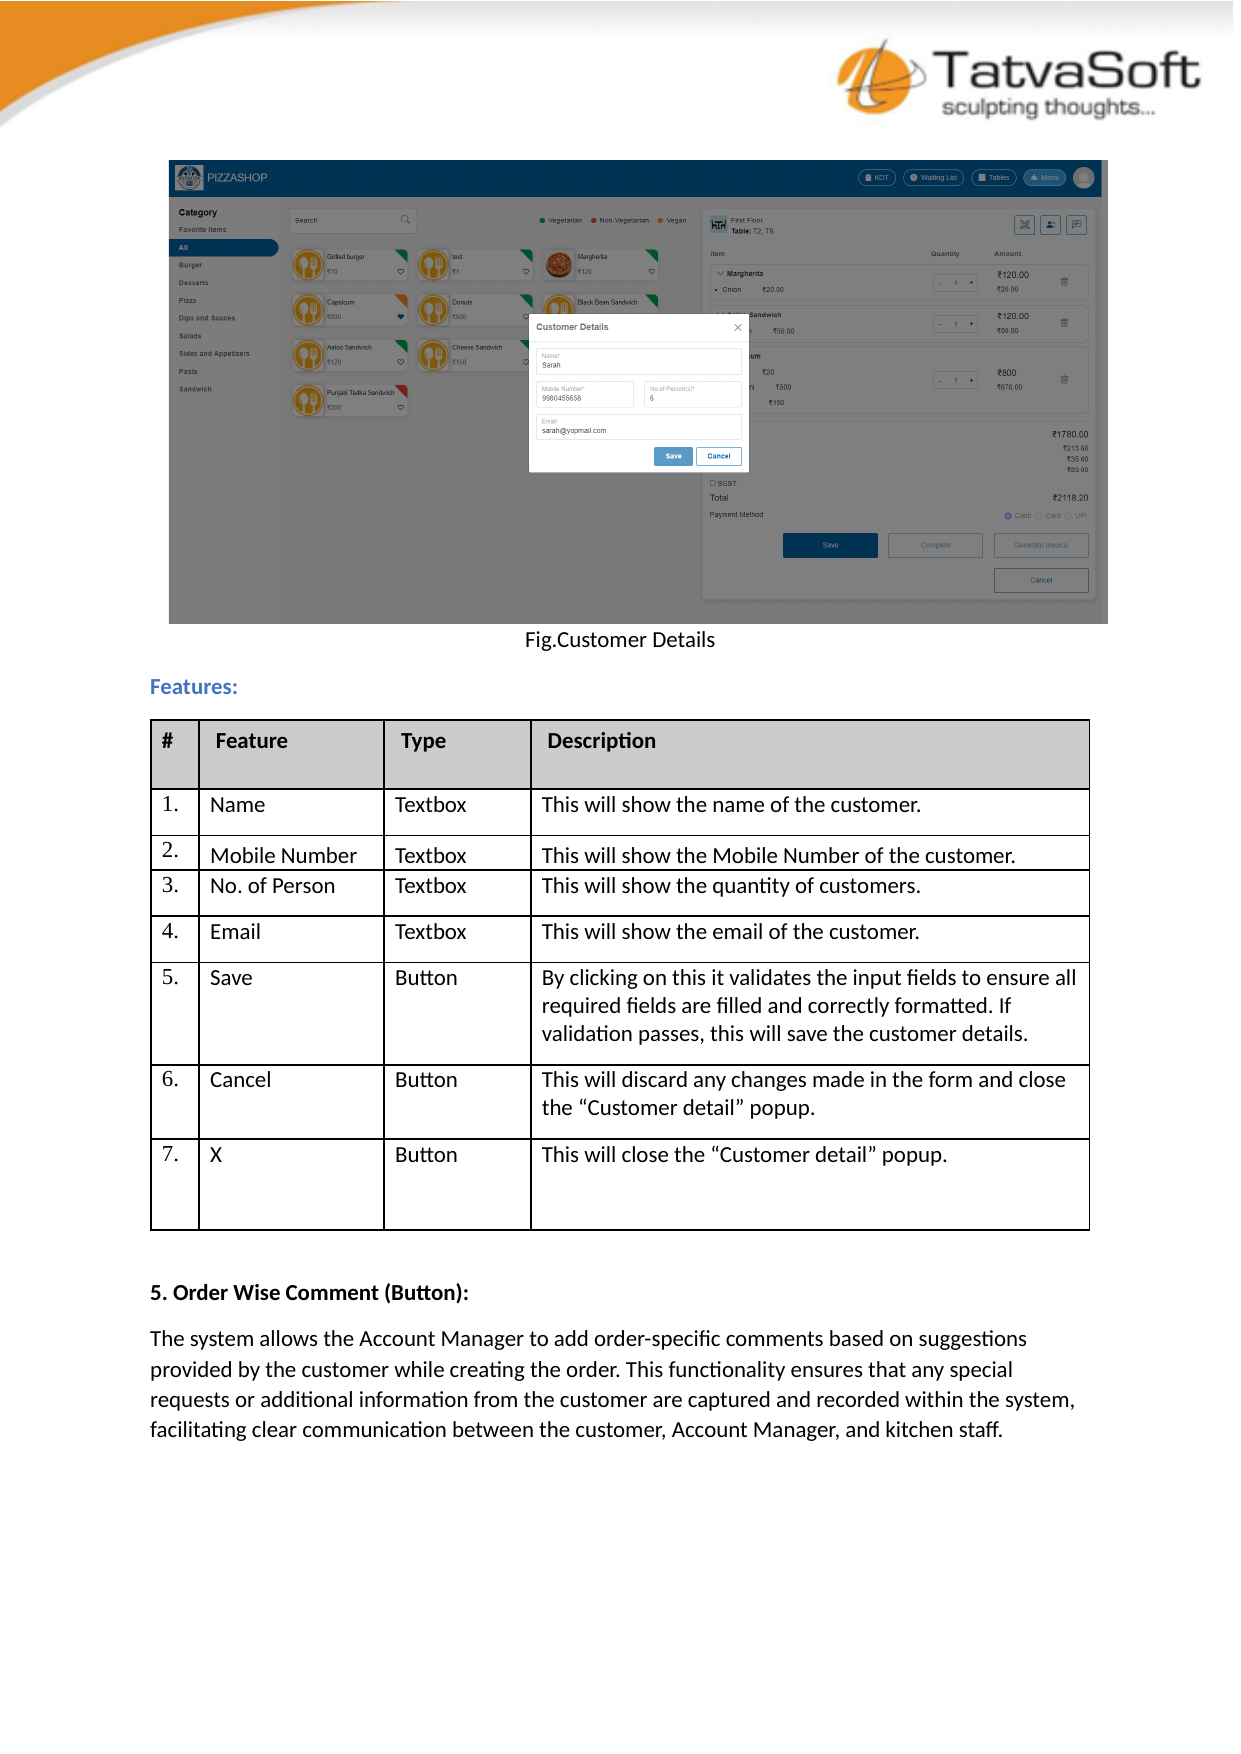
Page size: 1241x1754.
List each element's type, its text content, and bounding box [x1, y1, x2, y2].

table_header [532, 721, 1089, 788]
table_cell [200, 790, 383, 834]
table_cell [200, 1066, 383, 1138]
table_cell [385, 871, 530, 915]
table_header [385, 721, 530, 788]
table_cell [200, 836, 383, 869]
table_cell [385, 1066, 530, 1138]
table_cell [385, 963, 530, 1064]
text 5. Order Wise Comment (Button): [150, 1278, 1090, 1306]
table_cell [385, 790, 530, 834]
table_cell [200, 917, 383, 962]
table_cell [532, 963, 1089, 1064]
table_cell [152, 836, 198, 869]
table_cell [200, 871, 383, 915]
text The system allows the Account Manager to add order-specific comments based on suggestions provided by the customer while creating the order. This functionality ensures that any special requests or additional information from the customer are captured and recorded within the system, facilitating clear communication between the customer, Account Manager, and kitchen staff. [150, 1324, 1090, 1443]
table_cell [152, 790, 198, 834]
picture [0, 1, 1234, 159]
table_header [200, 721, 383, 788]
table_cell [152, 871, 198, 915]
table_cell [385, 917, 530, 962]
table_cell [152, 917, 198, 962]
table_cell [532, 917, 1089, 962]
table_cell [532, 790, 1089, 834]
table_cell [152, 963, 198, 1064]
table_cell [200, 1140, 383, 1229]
text Fig.Customer Details [150, 106, 1090, 653]
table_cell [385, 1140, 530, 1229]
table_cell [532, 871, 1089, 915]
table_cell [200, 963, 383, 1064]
text Features: [150, 672, 1090, 700]
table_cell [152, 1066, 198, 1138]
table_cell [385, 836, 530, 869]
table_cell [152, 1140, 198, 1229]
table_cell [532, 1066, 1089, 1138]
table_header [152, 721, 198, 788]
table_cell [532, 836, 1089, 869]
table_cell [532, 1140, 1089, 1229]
